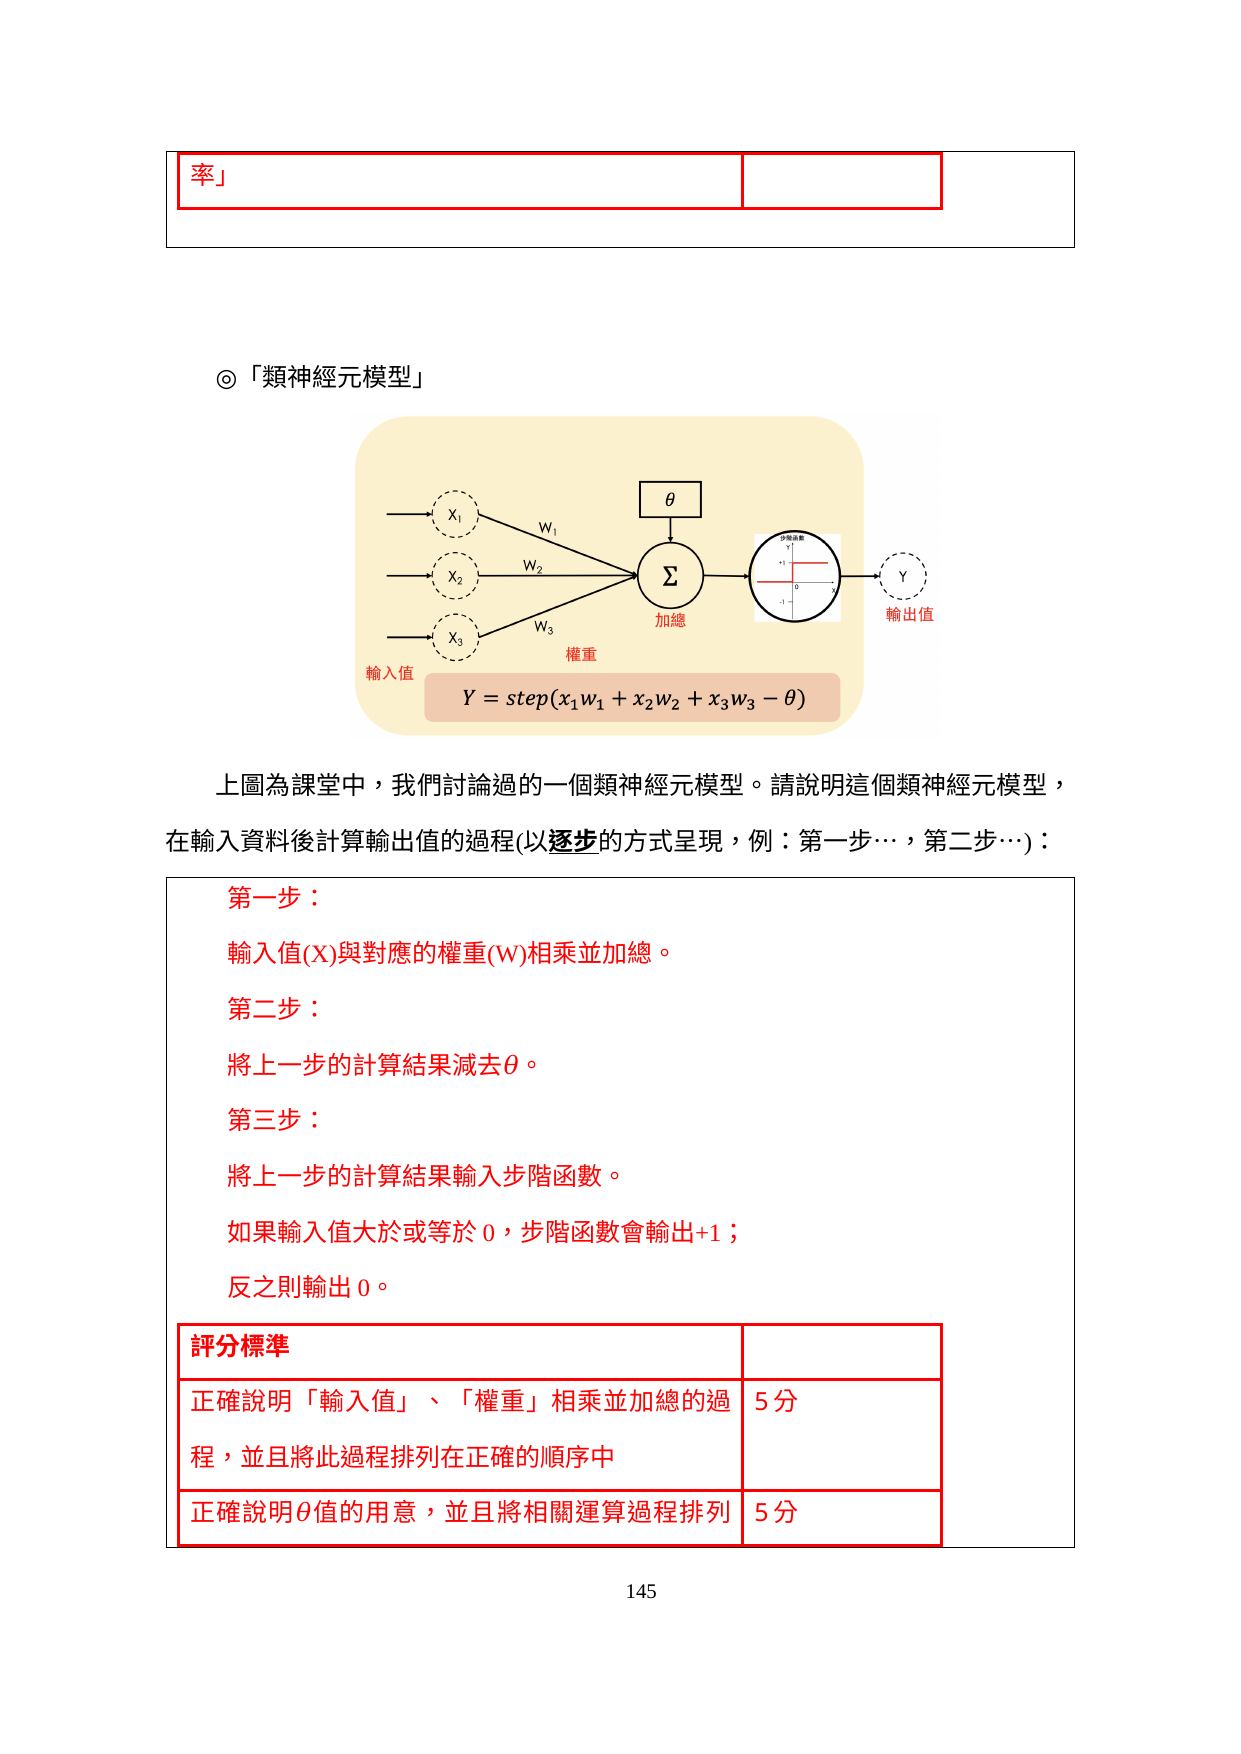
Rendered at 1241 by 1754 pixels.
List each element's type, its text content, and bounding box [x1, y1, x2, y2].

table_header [167, 152, 1074, 247]
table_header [167, 878, 1074, 1547]
picture [349, 412, 941, 740]
text 上圖為課堂中，我們討論過的一個類神經元模型。請說明這個類神經元模型，在輸入資料後計算輸出值的過程(以逐步的方式呈現，例：第一步…，第二步…)： [165, 765, 1075, 858]
text ◎「類神經元模型」 [165, 357, 1075, 395]
